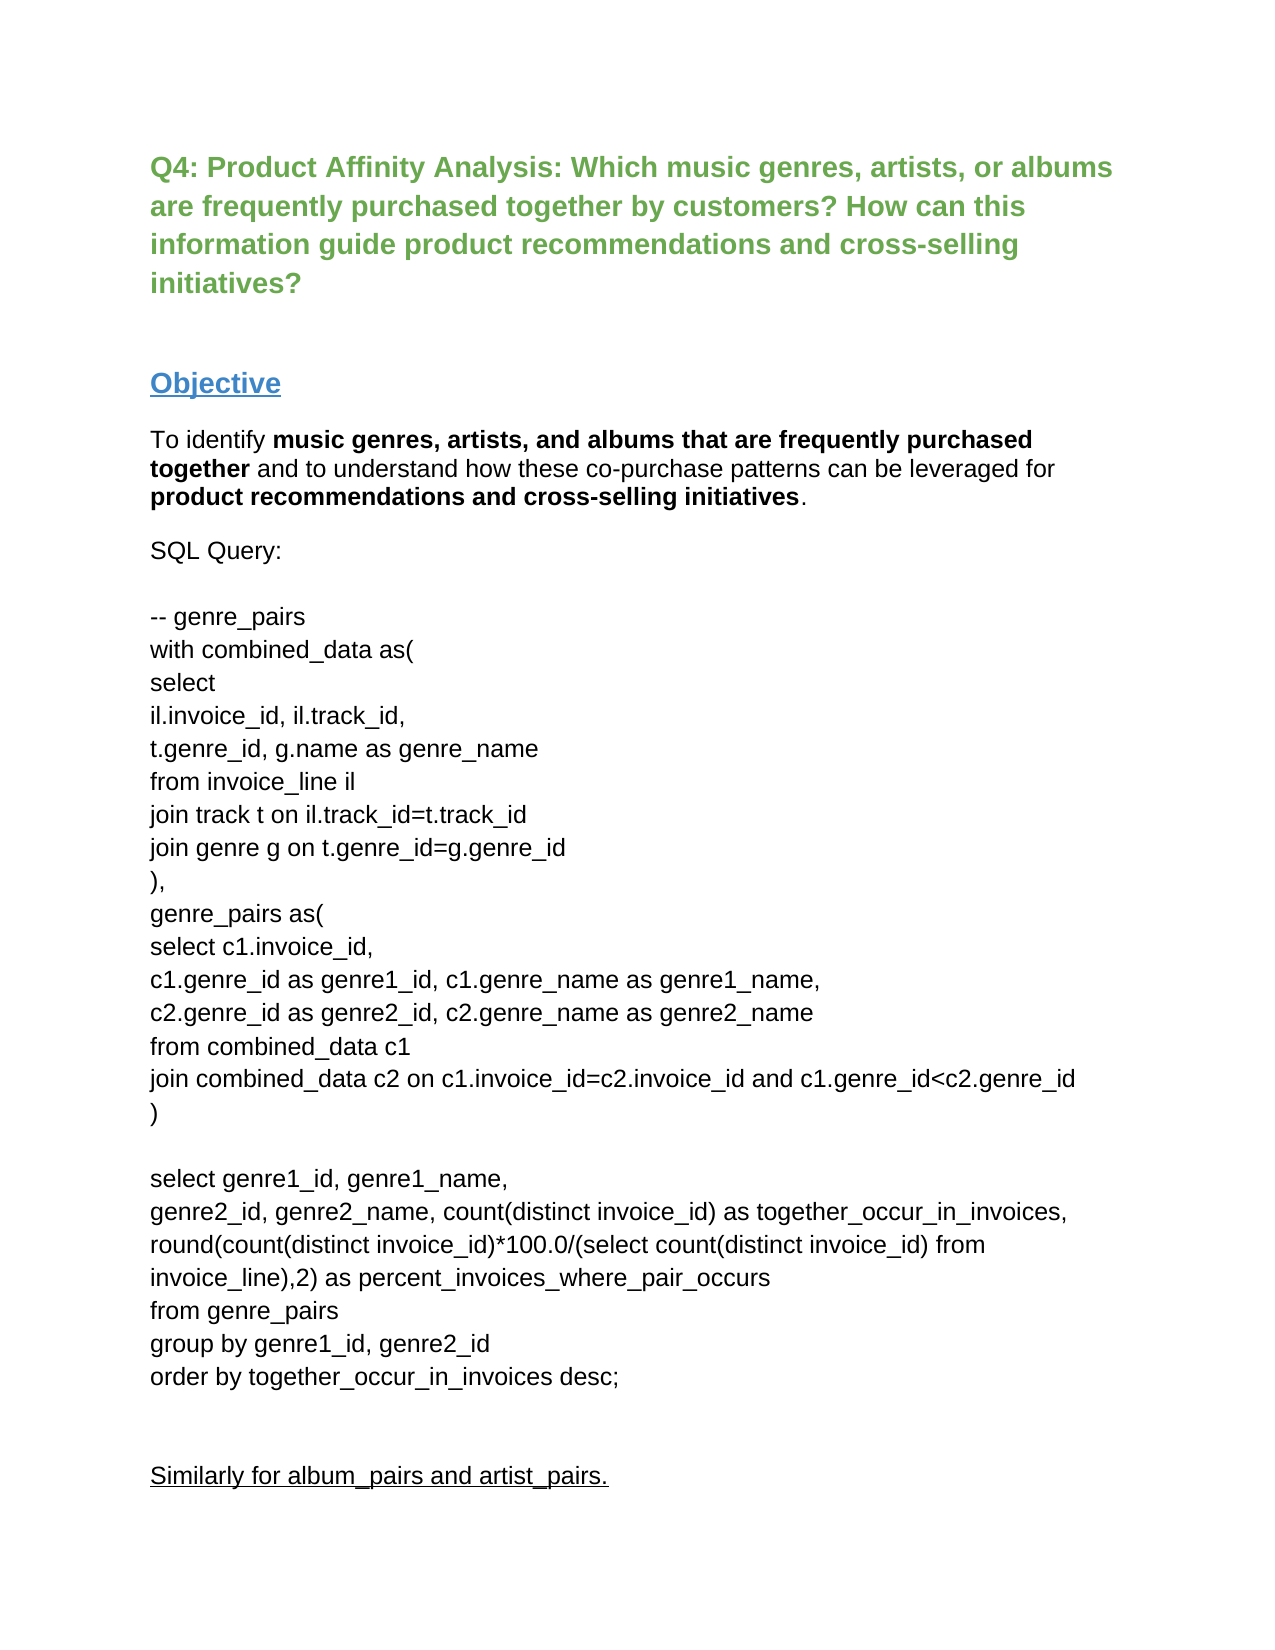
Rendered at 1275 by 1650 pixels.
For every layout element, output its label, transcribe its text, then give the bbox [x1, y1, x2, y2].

text genre2_id, genre2_name, count(distinct invoice_id) as together_occur_in_invoices, [150, 1197, 1125, 1225]
text join combined_data c2 on c1.invoice_id=c2.invoice_id and c1.genre_id<c2.genre_id [150, 1064, 1125, 1093]
text from invoice_line il [150, 767, 1125, 796]
text ) [150, 1097, 1125, 1126]
text from combined_data c1 [150, 1031, 1125, 1060]
text select [150, 668, 1125, 697]
text genre_pairs as( [150, 899, 1125, 928]
text select genre1_id, genre1_name, [150, 1163, 1125, 1192]
text with combined_data as( [150, 635, 1125, 664]
text round(count(distinct invoice_id)*100.0/(select count(distinct invoice_id) from invoice_line),2) as percent_invoices_where_pair_occurs [150, 1229, 1125, 1291]
text To identify music genres, artists, and albums that are frequently purchased together and to understand how these co-purchase patterns can be leveraged for product recommendations and cross-selling initiatives. [150, 425, 1125, 511]
text join genre g on t.genre_id=g.genre_id [150, 833, 1125, 862]
text c1.genre_id as genre1_id, c1.genre_name as genre1_name, [150, 965, 1125, 994]
text from genre_pairs [150, 1296, 1125, 1324]
text t.genre_id, g.name as genre_name [150, 734, 1125, 763]
text -- genre_pairs [150, 602, 1125, 631]
subtitle Objective [150, 366, 1125, 400]
text Similarly for album_pairs and artist_pairs. [150, 1461, 1125, 1489]
text ), [150, 866, 1125, 895]
text group by genre1_id, genre2_id [150, 1329, 1125, 1357]
text order by together_occur_in_invoices desc; [150, 1362, 1125, 1390]
text Q4: Product Affinity Analysis: Which music genres, artists, or albums are frequently purchased together by customers? How can this information guide product recommendations and cross-selling initiatives? [150, 150, 1125, 299]
text select c1.invoice_id, [150, 932, 1125, 961]
text SQL Query: [150, 536, 1125, 565]
text join track t on il.track_id=t.track_id [150, 800, 1125, 829]
text il.invoice_id, il.track_id, [150, 701, 1125, 730]
text c2.genre_id as genre2_id, c2.genre_name as genre2_name [150, 998, 1125, 1027]
